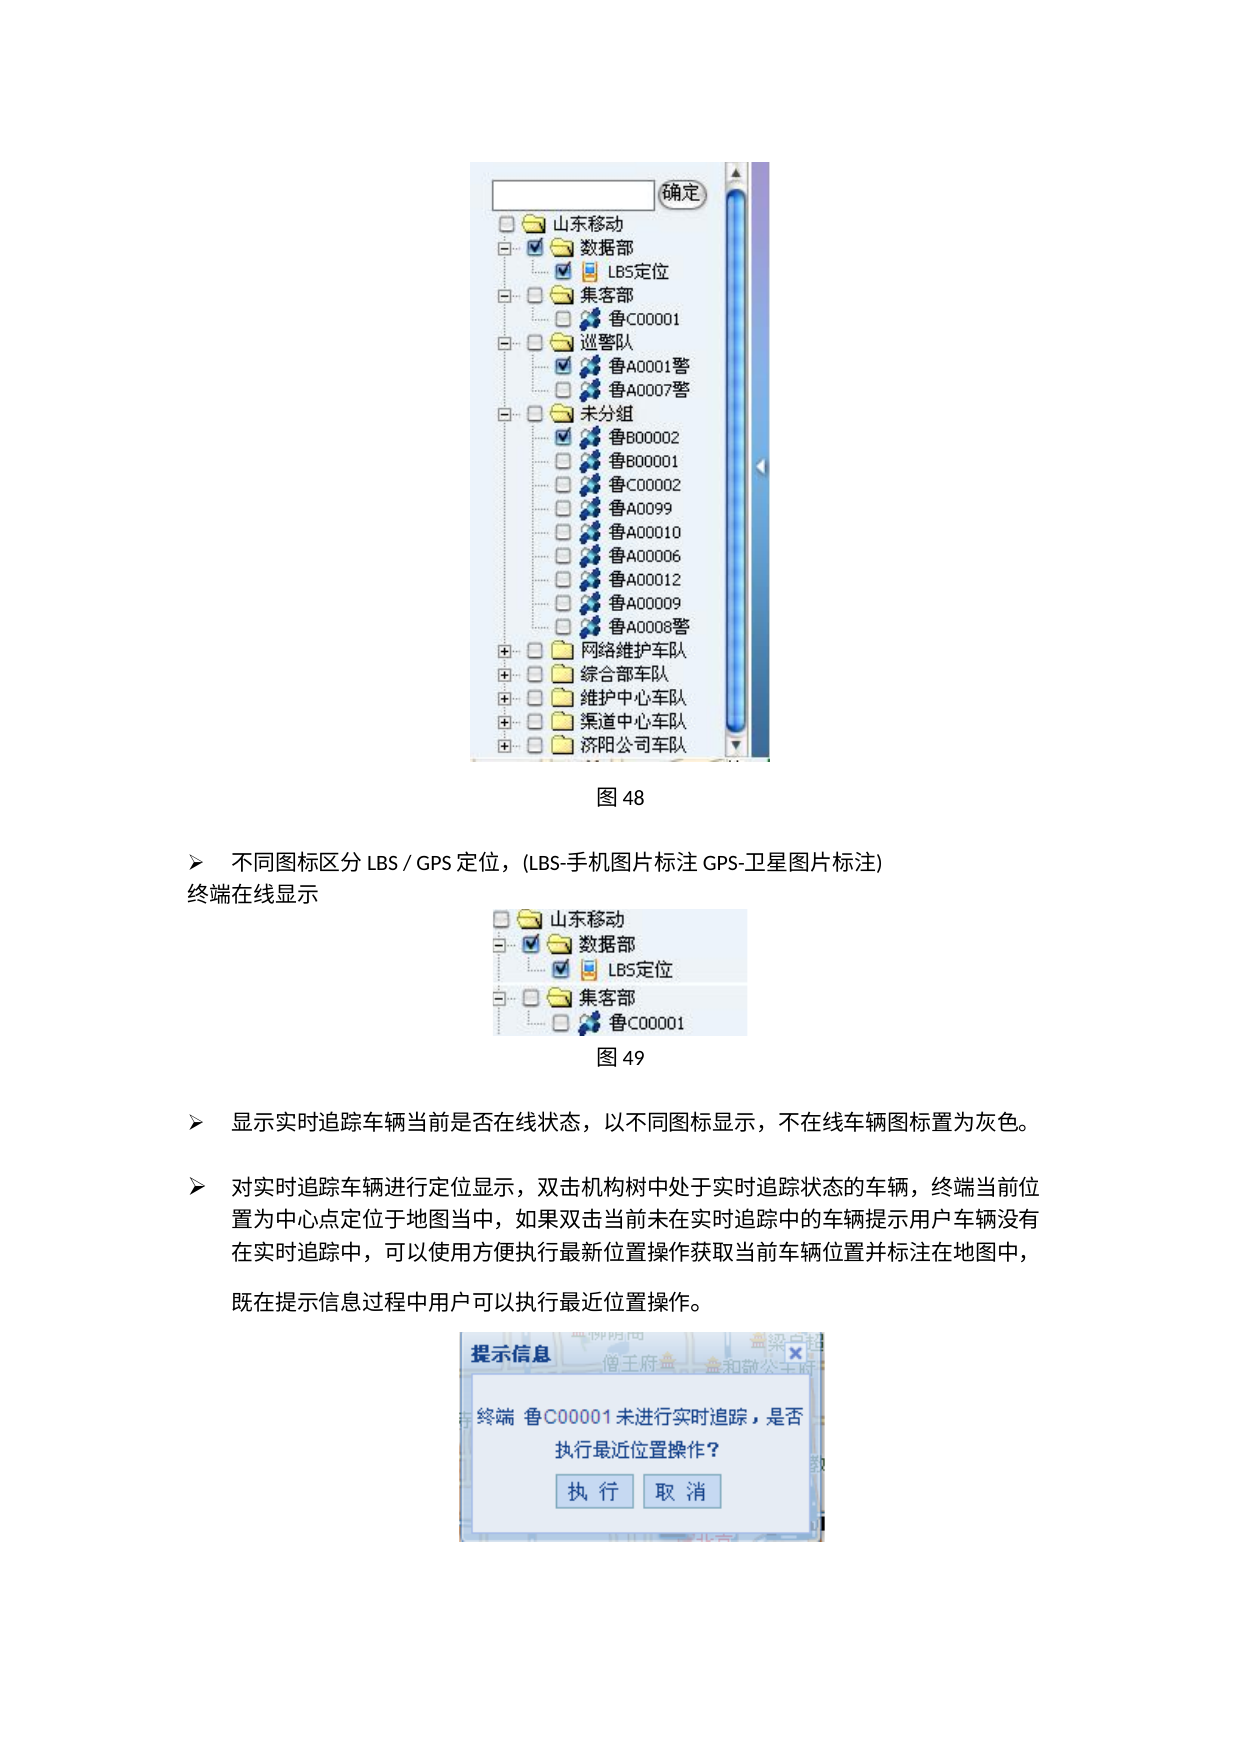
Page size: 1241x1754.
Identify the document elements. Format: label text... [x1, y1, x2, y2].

list 显示实时追踪车辆当前是否在线状态，以不同图标显示，不在线车辆图标置为灰色。 [187, 1104, 1053, 1137]
picture [492, 909, 748, 1036]
text 图48 [187, 779, 1053, 812]
text 图49 [187, 1039, 1053, 1072]
picture [470, 162, 770, 762]
picture [459, 1332, 825, 1542]
list 不同图标区分LBS / GPS 定位，(LBS-手机图片标注 GPS-卫星图片标注) [187, 844, 1053, 877]
list 对实时追踪车辆进行定位显示，双击机构树中处于实时追踪状态的车辆，终端当前位置为中心点定位于地图当中，如果双击当前未在实时追踪中的车辆提示用户车辆没有在实时追踪中，可以使用方便执行最新位置操作获取当前车辆位置并标注在地图中，既在提示信息过程中用户可以执行最近位置操作。 [187, 1169, 1053, 1332]
text 终端在线显示 [187, 877, 1053, 909]
